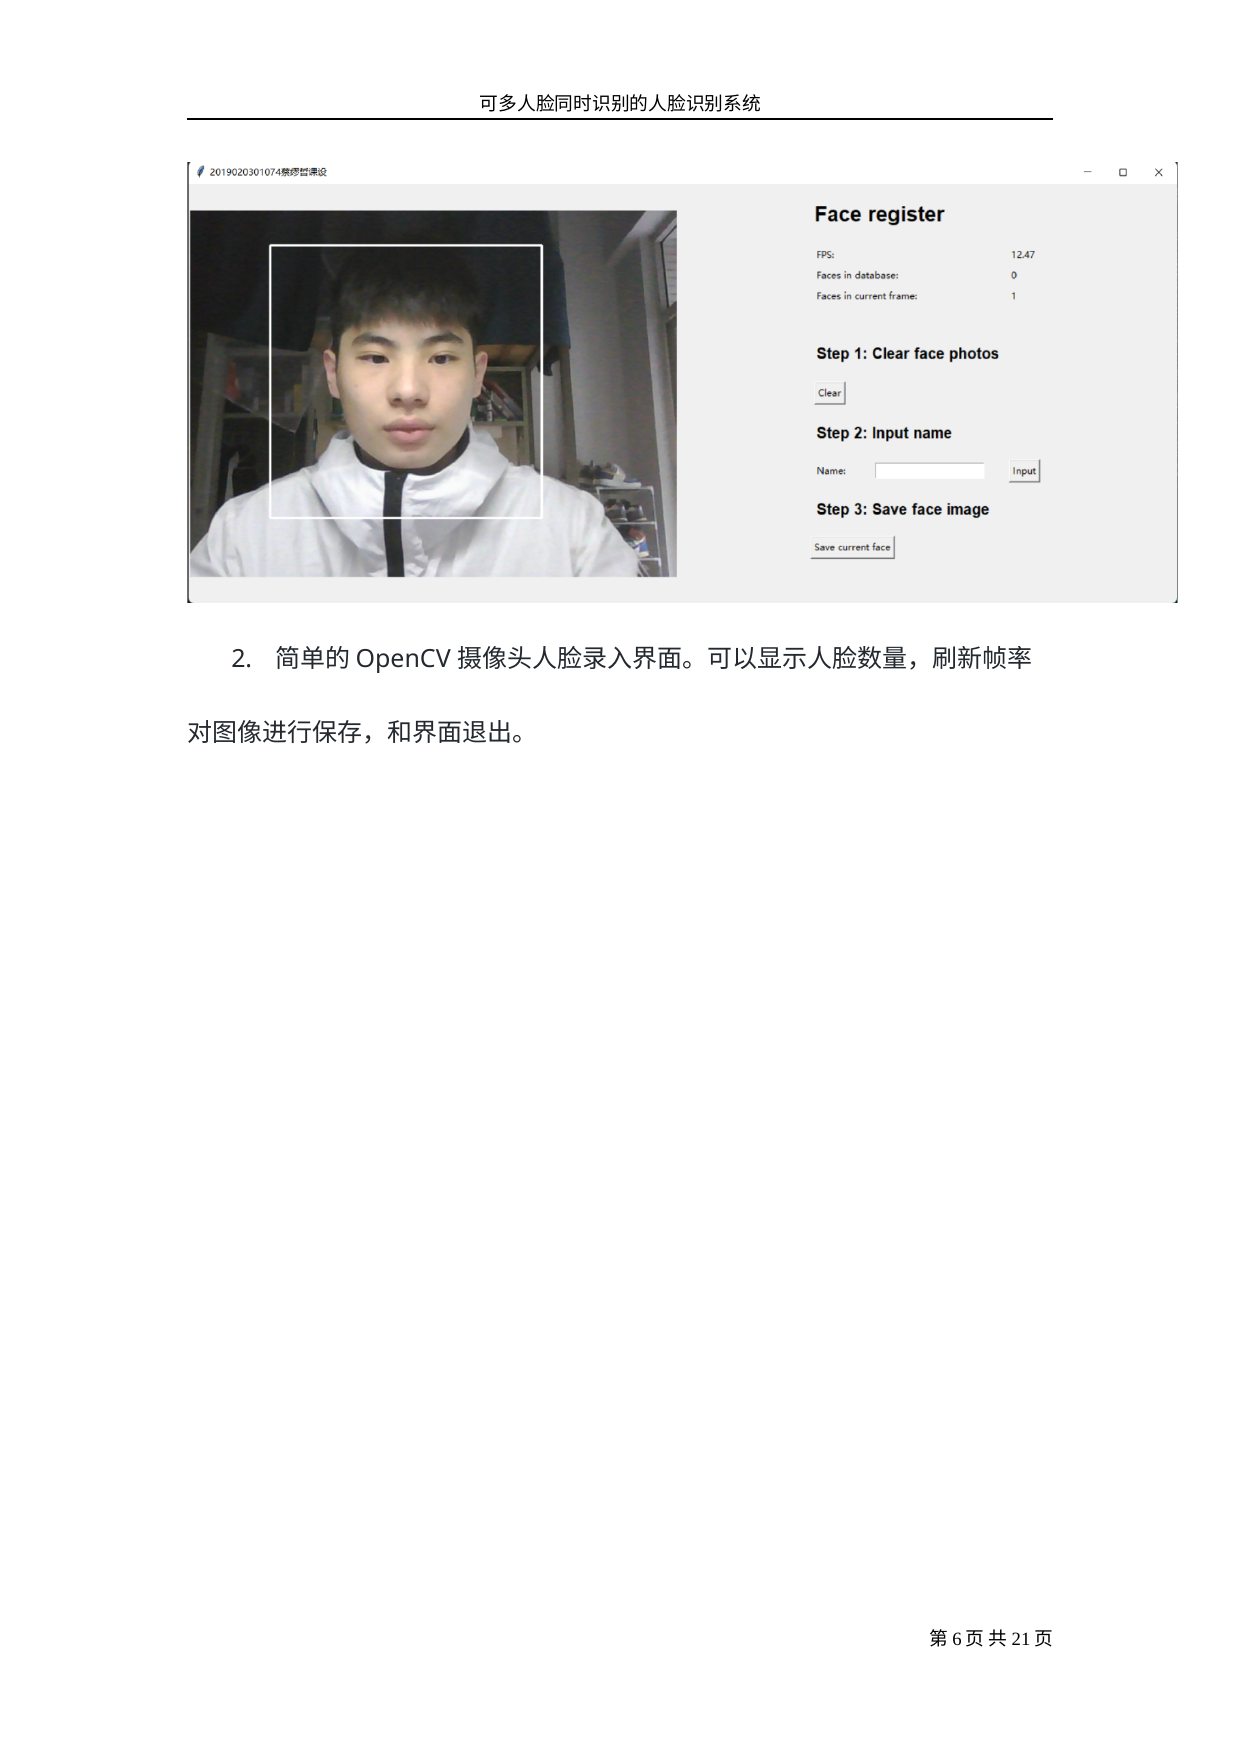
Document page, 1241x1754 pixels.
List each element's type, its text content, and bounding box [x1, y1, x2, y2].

picture [187, 162, 1178, 603]
list 简单的 OpenCV 摄像头人脸录入界面。可以显示人脸数量，刷新帧率 [187, 624, 1053, 689]
list 对图像进行保存，和界面退出。 [187, 698, 1053, 763]
